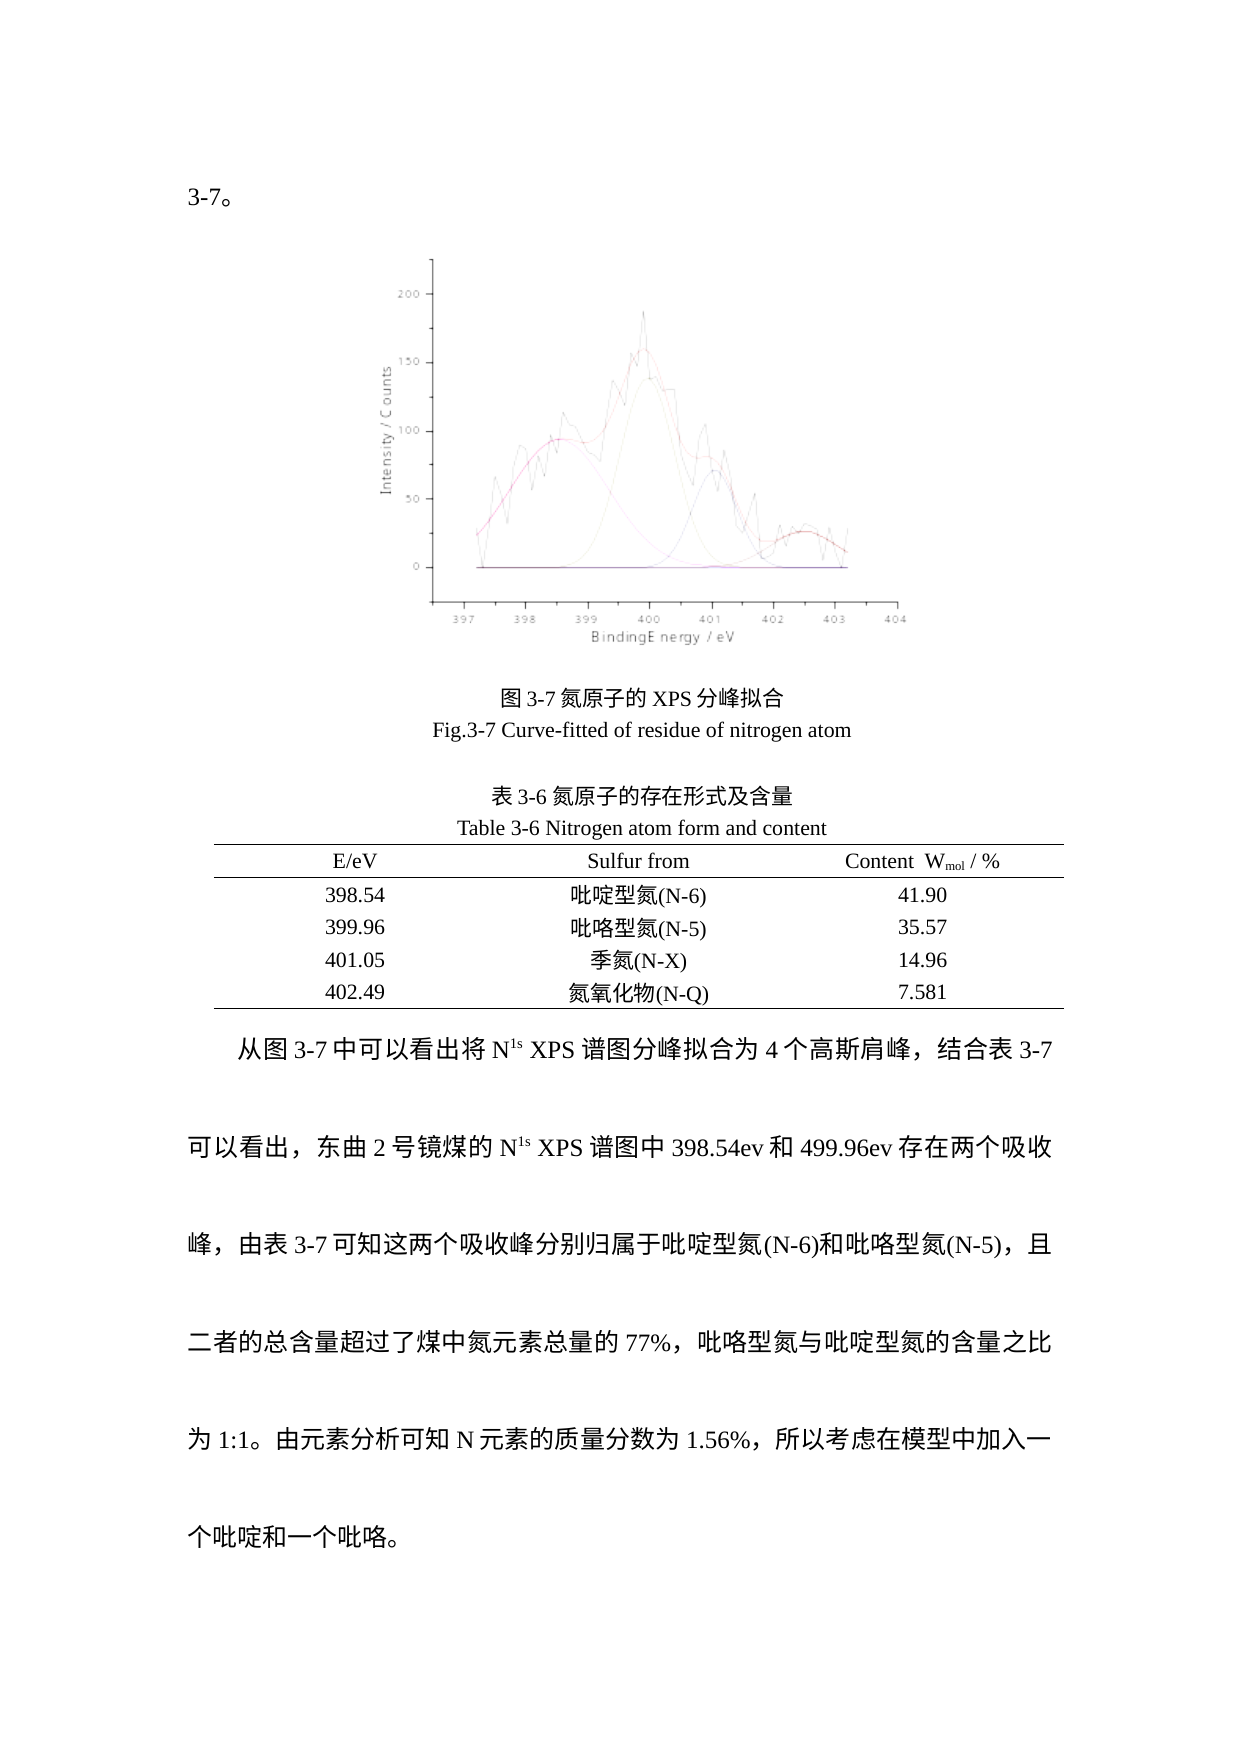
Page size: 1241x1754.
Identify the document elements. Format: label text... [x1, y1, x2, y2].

table_cell 401.05 [214, 943, 496, 976]
table_header Sulfur from [496, 845, 781, 877]
text Fig.3-7 Curve-fitted of residue of nitrogen atom [187, 713, 1053, 746]
text 表3-6 氮原子的存在形式及含量 [187, 778, 1053, 811]
table_cell 氮氧化物(N-Q) [496, 976, 781, 1008]
table_header Content Wmol / % [781, 845, 1064, 877]
table_cell 吡咯型氮(N-5) [496, 911, 781, 943]
text 图3-7氮原子的XPS分峰拟合 [187, 681, 1053, 713]
table_cell 7.581 [781, 976, 1064, 1008]
text 从图3-7中可以看出将N1s XPS谱图分峰拟合为4个高斯肩峰，结合表3-7可以看出，东曲2号镜煤的N1s XPS谱图中398.54ev和499.96ev存在两个吸收峰，由表3-7可知这两个吸收峰分别归属于吡啶型氮(N-6)和吡咯型氮(N-5)，且二者的总含量超过了煤中氮元素总量的77%，吡咯型氮与吡啶型氮的含量之比为1:1。由元素分析可知N元素的质量分数为1.56%，所以考虑在模型中加入一个吡啶和一个吡咯。 [187, 1015, 1053, 1568]
table_cell 399.96 [214, 911, 496, 943]
table_cell 吡啶型氮(N-6) [496, 878, 781, 911]
table_cell 季氮(N-X) [496, 943, 781, 976]
table_cell 402.49 [214, 976, 496, 1008]
table_cell 398.54 [214, 878, 496, 911]
table_cell 41.90 [781, 878, 1064, 911]
text Table 3-6 Nitrogen atom form and content [187, 811, 1053, 843]
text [187, 162, 1053, 227]
table_header E/eV [214, 845, 496, 877]
table_cell 35.57 [781, 911, 1064, 943]
table_cell 14.96 [781, 943, 1064, 976]
